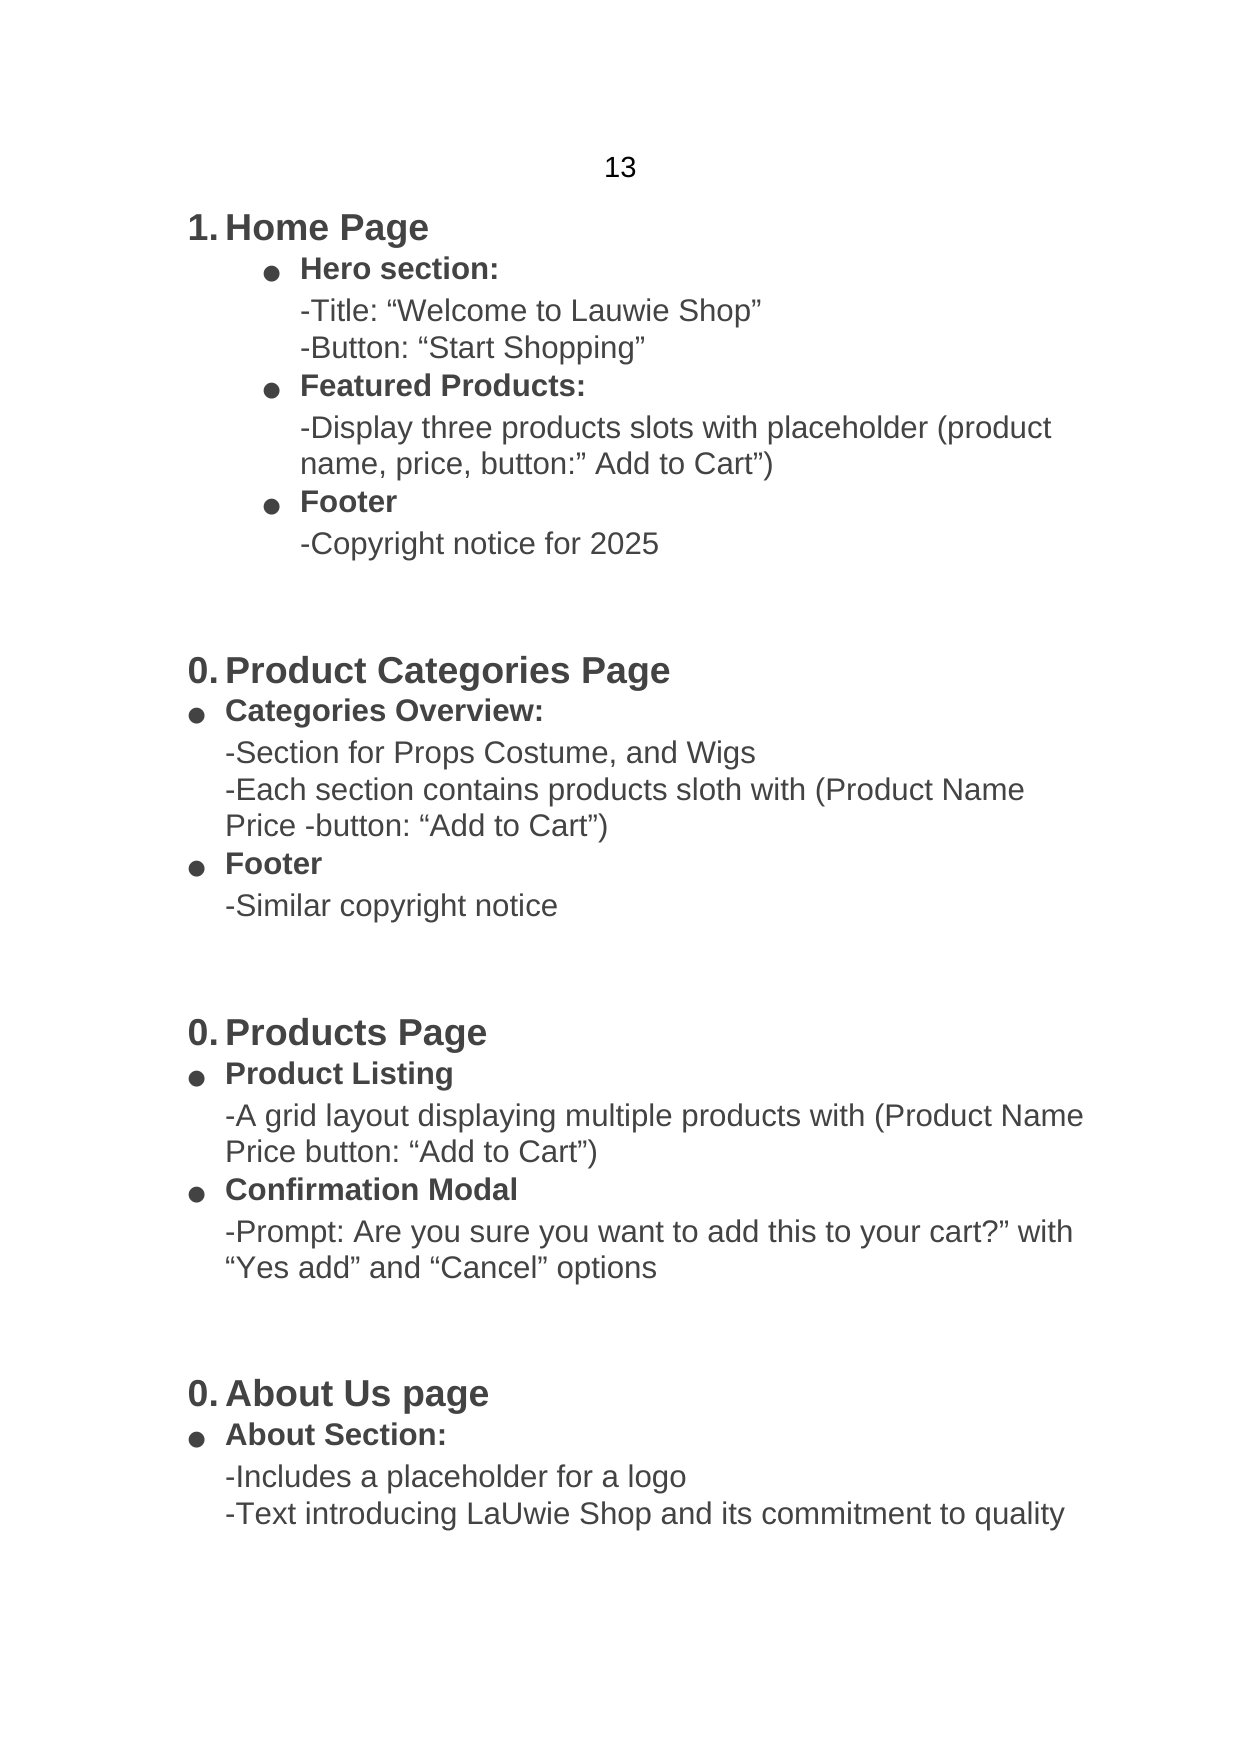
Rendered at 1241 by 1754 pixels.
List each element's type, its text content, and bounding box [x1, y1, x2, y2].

list Confirmation Modal [187, 1169, 1090, 1212]
text -Title: “Welcome to Lauwie Shop” [300, 292, 1090, 328]
list Footer [187, 844, 1090, 887]
text -Each section contains products sloth with (Product Name Price -button: “Add to Cart”) [225, 771, 1090, 843]
list Product Listing [187, 1053, 1090, 1096]
text -Button: “Start Shopping” [300, 329, 1090, 364]
text -Text introducing LaUwie Shop and its commitment to quality [225, 1495, 1090, 1531]
text -Prompt: Are you sure you want to add this to your cart?” with “Yes add” and “Cancel” options [225, 1213, 1090, 1285]
list Products Page [187, 1010, 1090, 1053]
list Featured Products: [262, 365, 1090, 408]
text -Similar copyright notice [225, 887, 1090, 923]
text -Section for Props Costume, and Wigs [225, 734, 1090, 770]
list Hero section: [262, 248, 1090, 291]
list Product Categories Page [187, 648, 1090, 691]
list About Section: [187, 1415, 1090, 1457]
list Categories Overview: [187, 691, 1090, 734]
text -Includes a placeholder for a logo [225, 1458, 1090, 1494]
list Footer [262, 482, 1090, 524]
text -Copyright notice for 2025 [300, 525, 1090, 561]
text 13 [150, 150, 1090, 183]
text -A grid layout displaying multiple products with (Product Name Price button: “Add to Cart”) [225, 1097, 1090, 1169]
text -Display three products slots with placeholder (product name, price, button:” Add to Cart”) [300, 409, 1090, 481]
list About Us page [187, 1372, 1090, 1415]
list Home Page [187, 205, 1090, 248]
